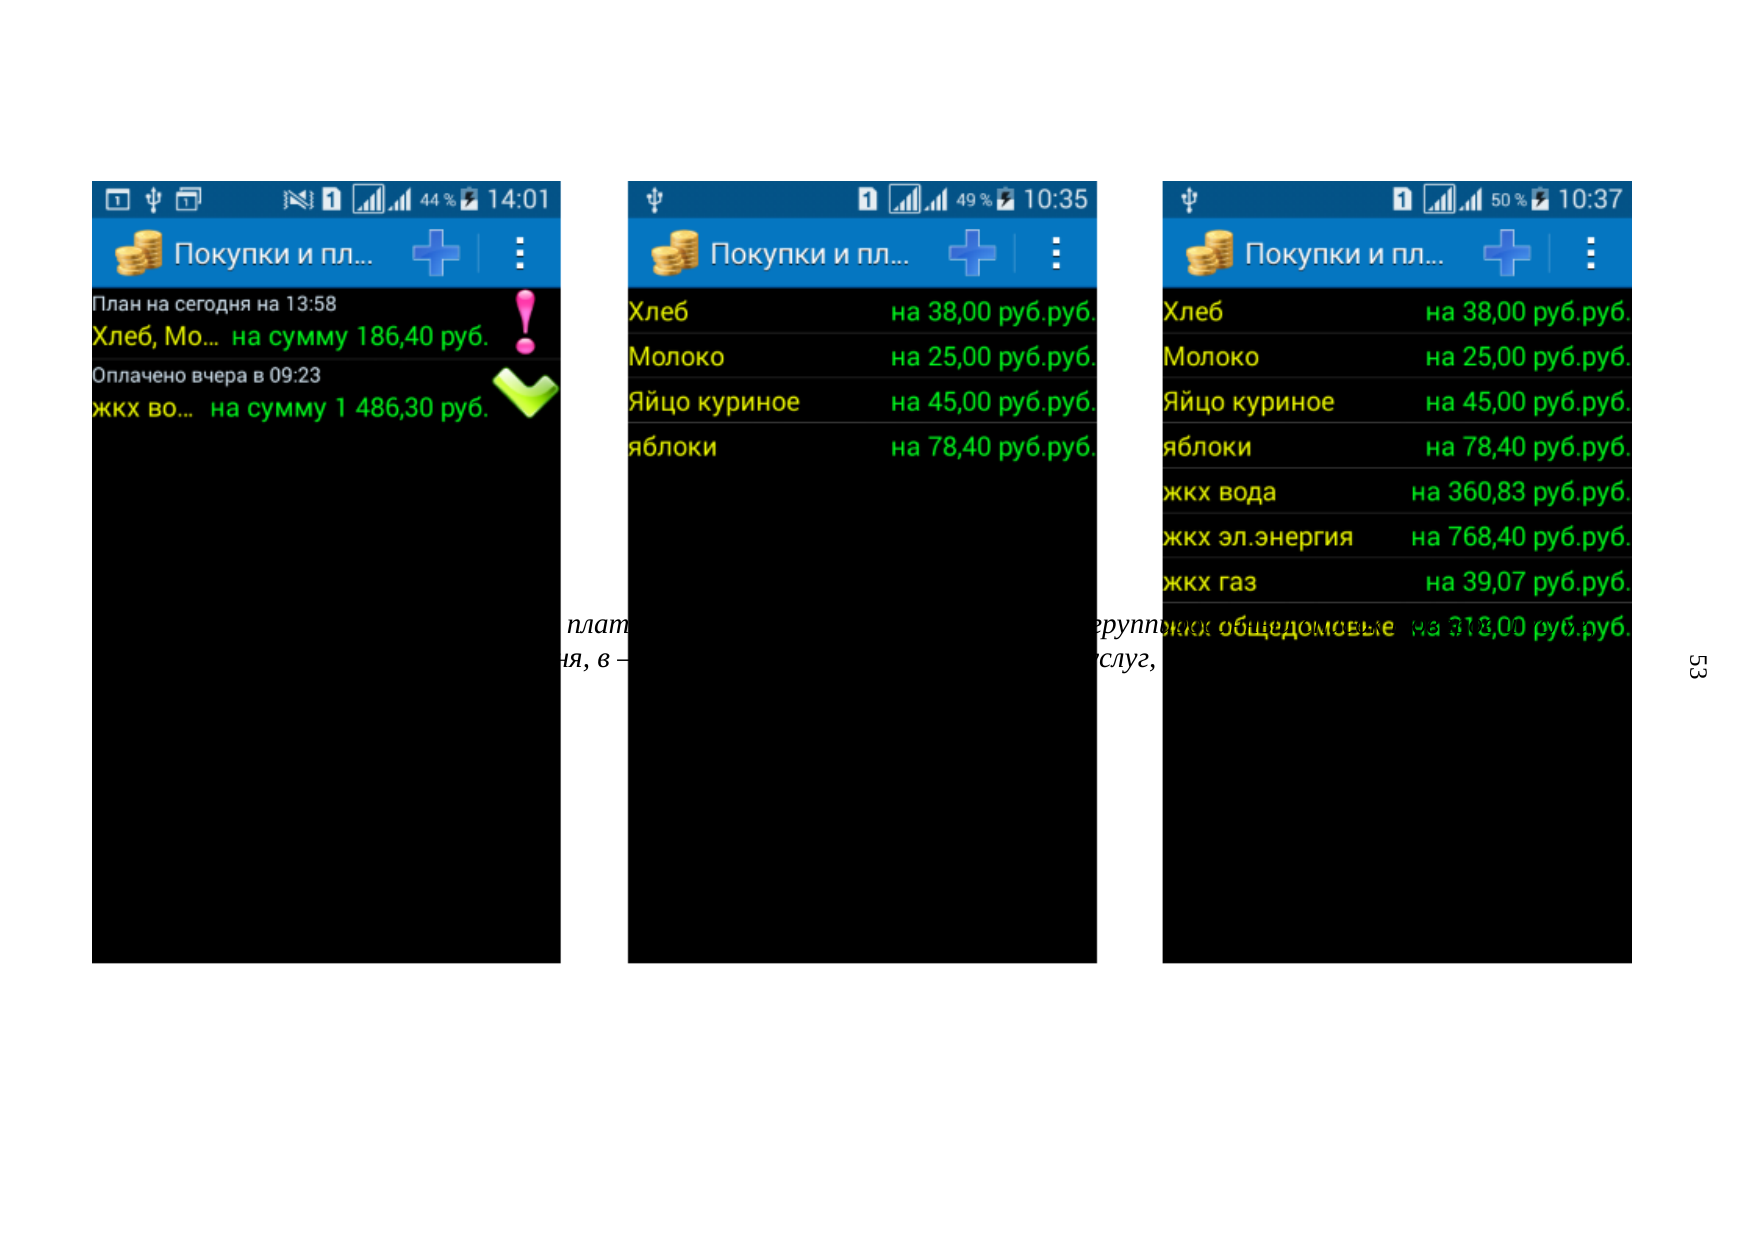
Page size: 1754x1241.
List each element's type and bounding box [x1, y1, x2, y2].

picture [92, 181, 1632, 1023]
